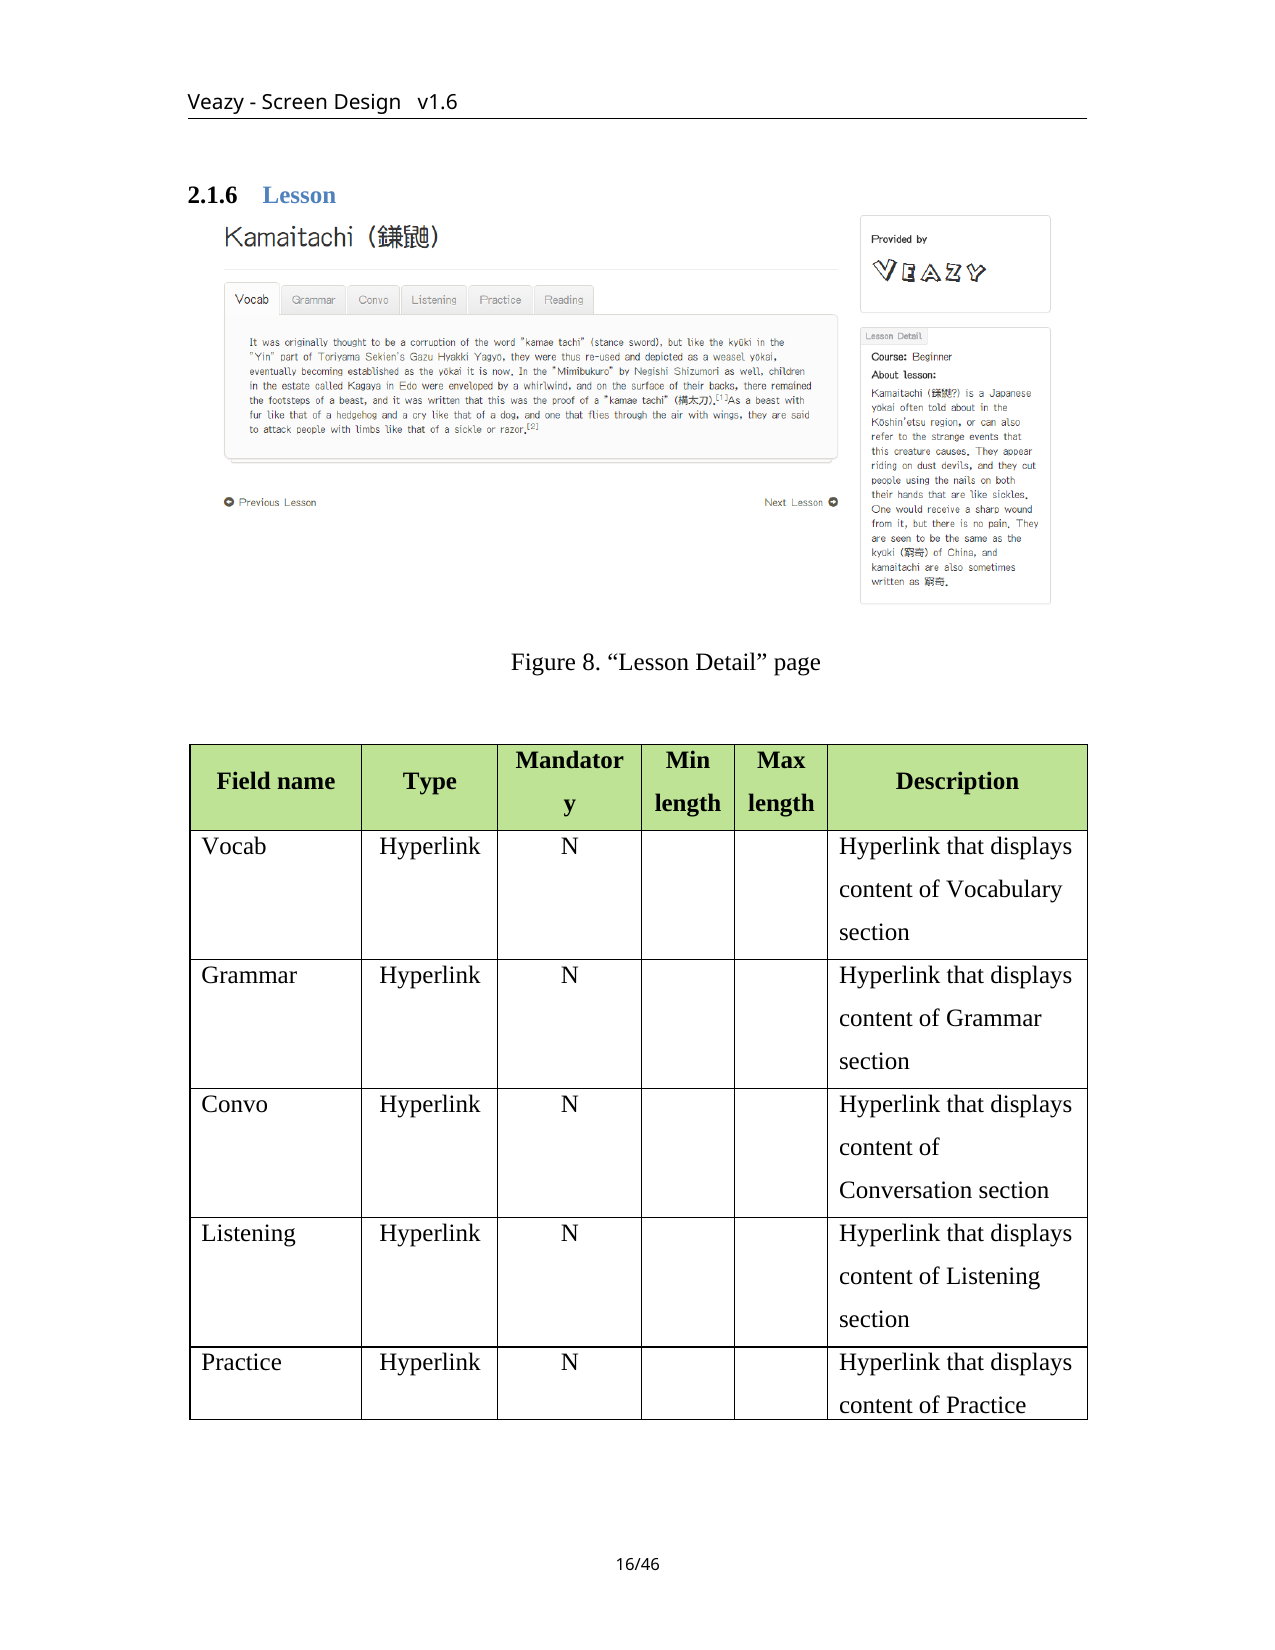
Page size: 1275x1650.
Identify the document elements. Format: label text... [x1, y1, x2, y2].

table_cell N [498, 1218, 641, 1346]
table_header Description [828, 745, 1087, 830]
table_cell Listening [191, 1218, 361, 1346]
table_cell Hyperlink [362, 1089, 497, 1217]
table_cell Hyperlink [362, 1348, 497, 1419]
table_cell Hyperlink that displays content of Listening section [828, 1218, 1087, 1346]
table_cell [642, 960, 734, 1088]
table_cell [642, 1348, 734, 1419]
subtitle Lesson [187, 180, 1087, 209]
table_cell Hyperlink [362, 960, 497, 1088]
table_cell N [498, 960, 641, 1088]
table_cell Hyperlink that displays content of Vocabulary section [828, 831, 1087, 959]
table_cell [642, 1218, 734, 1346]
table_header Min length [642, 745, 734, 830]
table_cell N [498, 831, 641, 959]
table_cell Hyperlink [362, 831, 497, 959]
text Figure 8. “Lesson Detail” page [244, 647, 1087, 676]
table_cell Hyperlink [362, 1218, 497, 1346]
table_cell [735, 960, 827, 1088]
table_cell Hyperlink that displays content of Grammar section [828, 960, 1087, 1088]
table_cell Grammar [191, 960, 361, 1088]
table_cell N [498, 1089, 641, 1217]
table_cell [735, 1348, 827, 1419]
table_cell Practice [191, 1348, 361, 1419]
table_cell [735, 1089, 827, 1217]
table_cell Hyperlink that displays content of Conversation section [828, 1089, 1087, 1217]
table_cell Vocab [191, 831, 361, 959]
table_cell Convo [191, 1089, 361, 1217]
table_header Max length [735, 745, 827, 830]
picture [187, 213, 1088, 622]
table_cell [642, 1089, 734, 1217]
table_cell [735, 1218, 827, 1346]
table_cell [828, 1348, 1087, 1419]
table_header Field name [191, 745, 361, 830]
table_header Mandatory [498, 745, 641, 830]
table_cell N [498, 1348, 641, 1419]
table_header Type [362, 745, 497, 830]
table_cell [642, 831, 734, 959]
table_cell [735, 831, 827, 959]
